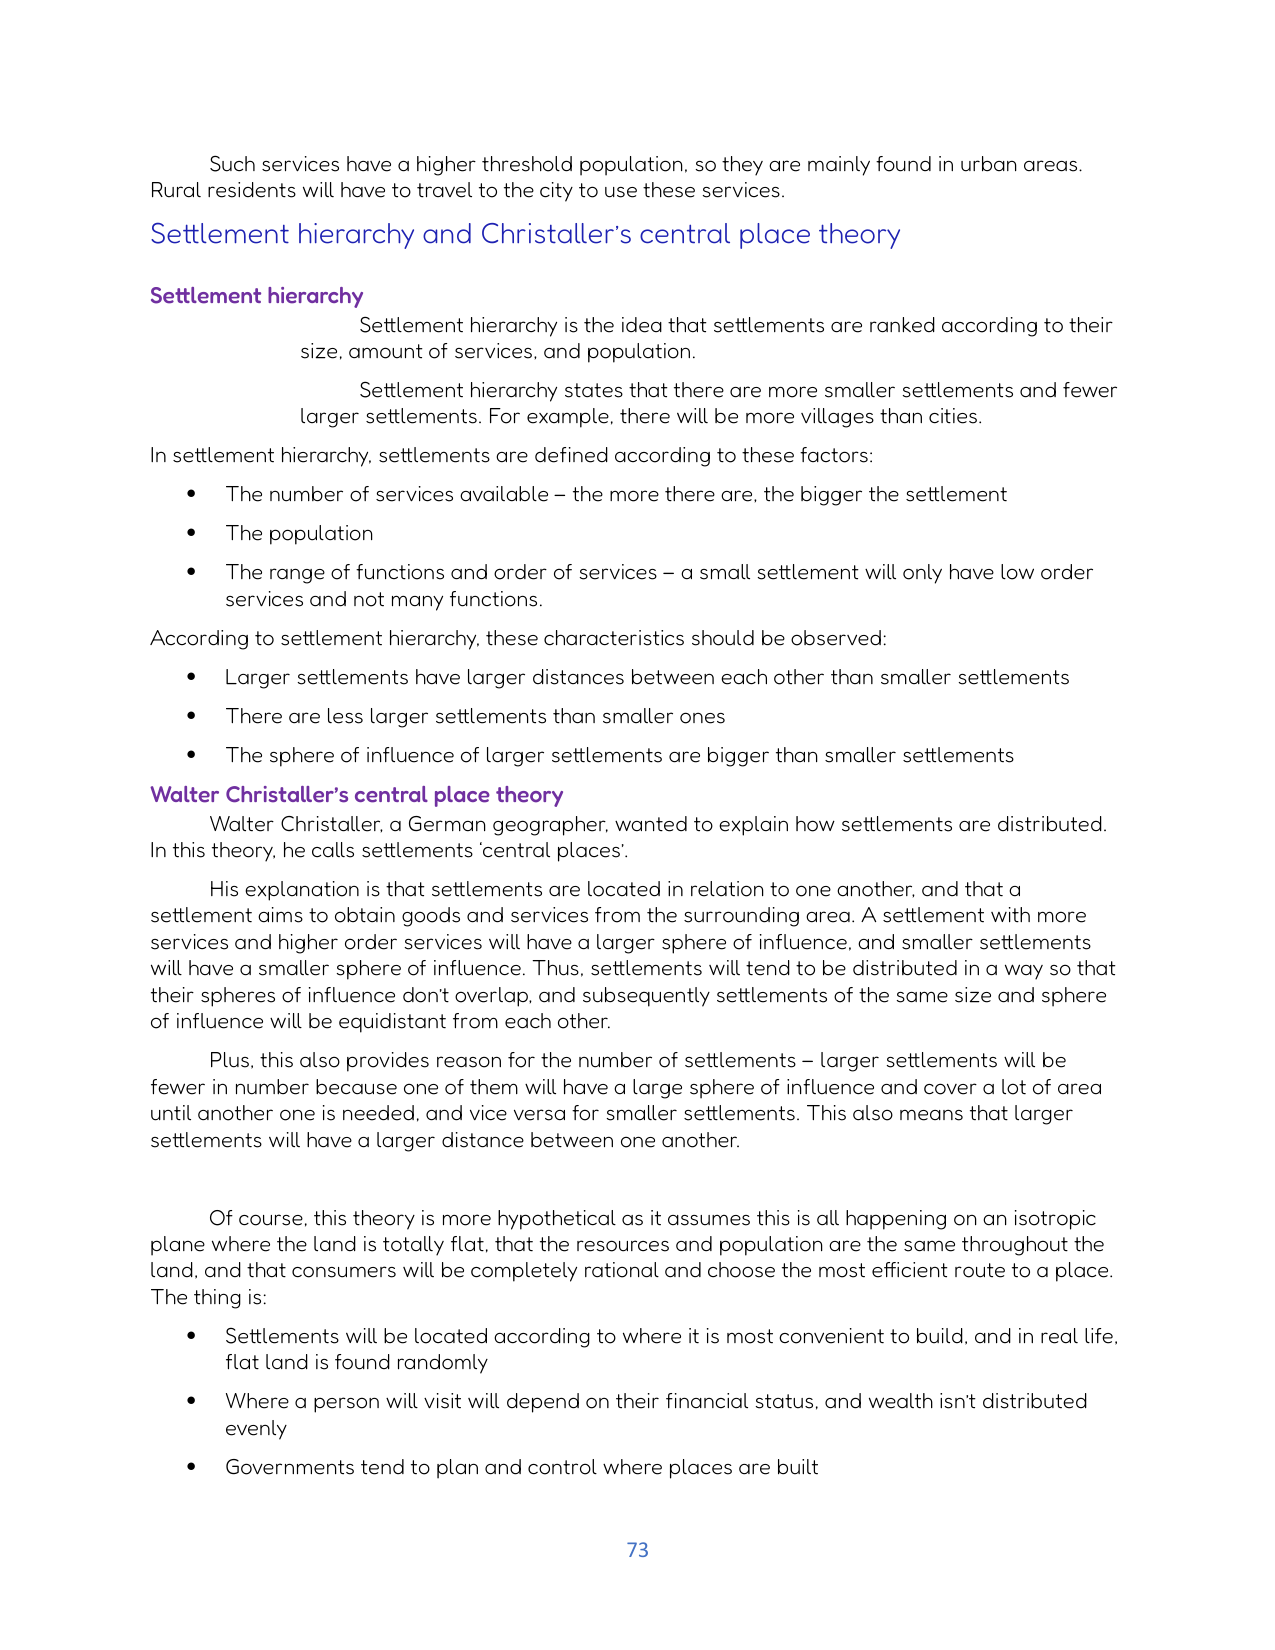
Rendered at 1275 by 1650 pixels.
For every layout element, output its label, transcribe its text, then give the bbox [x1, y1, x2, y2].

text His explanation is that settlements are located in relation to one another, and that a settlement aims to obtain goods and services from the surrounding area. A settlement with more services and higher order services will have a larger sphere of influence, and smaller settlements will have a smaller sphere of influence. Thus, settlements will tend to be distributed in a way so that their spheres of influence don’t overlap, and subsequently settlements of the same size and sphere of influence will be equidistant from each other. [150, 875, 1125, 1034]
list Where a person will visit will depend on their financial status, and wealth isn’t distributed evenly [187, 1387, 1125, 1440]
list Larger settlements have larger distances between each other than smaller settlements [187, 663, 1125, 689]
text Settlement hierarchy is the idea that settlements are ranked according to their size, amount of services, and population. [300, 311, 1125, 364]
text Walter Christaller, a German geographer, wanted to explain how settlements are distributed. In this theory, he calls settlements ‘central places’. [150, 809, 1125, 862]
list The range of functions and order of services – a small settlement will only have low order services and not many functions. [187, 558, 1125, 611]
text In settlement hierarchy, settlements are defined according to these factors: [150, 442, 1125, 468]
text According to settlement hierarchy, these characteristics should be observed: [150, 624, 1125, 650]
text Plus, this also provides reason for the number of settlements – larger settlements will be fewer in number because one of them will have a large sphere of influence and cover a lot of area until another one is needed, and vice versa for smaller settlements. This also means that larger settlements will have a larger distance between one another. [150, 1046, 1125, 1152]
text Of course, this theory is more hypothetical as it assumes this is all happening on an isotropic plane where the land is totally flat, that the resources and population are the same throughout the land, and that consumers will be completely rational and choose the most efficient route to a place. The thing is: [150, 1203, 1125, 1309]
text Settlement hierarchy and Christaller’s central place theory [150, 215, 1125, 251]
list The population [187, 519, 1125, 546]
list The sphere of influence of larger settlements are bigger than smaller settlements [187, 741, 1125, 767]
list Governments tend to plan and control where places are built [187, 1453, 1125, 1479]
list There are less larger settlements than smaller ones [187, 702, 1125, 728]
text Settlement hierarchy [150, 281, 1125, 308]
text Settlement hierarchy states that there are more smaller settlements and fewer larger settlements. For example, there will be more villages than cities. [300, 376, 1125, 429]
text Walter Christaller’s central place theory [150, 780, 1125, 807]
list Settlements will be located according to where it is most convenient to build, and in real life, flat land is found randomly [187, 1322, 1125, 1375]
list The number of services available – the more there are, the bigger the settlement [187, 481, 1125, 507]
text Such services have a higher threshold population, so they are mainly found in urban areas. Rural residents will have to travel to the city to use these services. [150, 150, 1125, 203]
